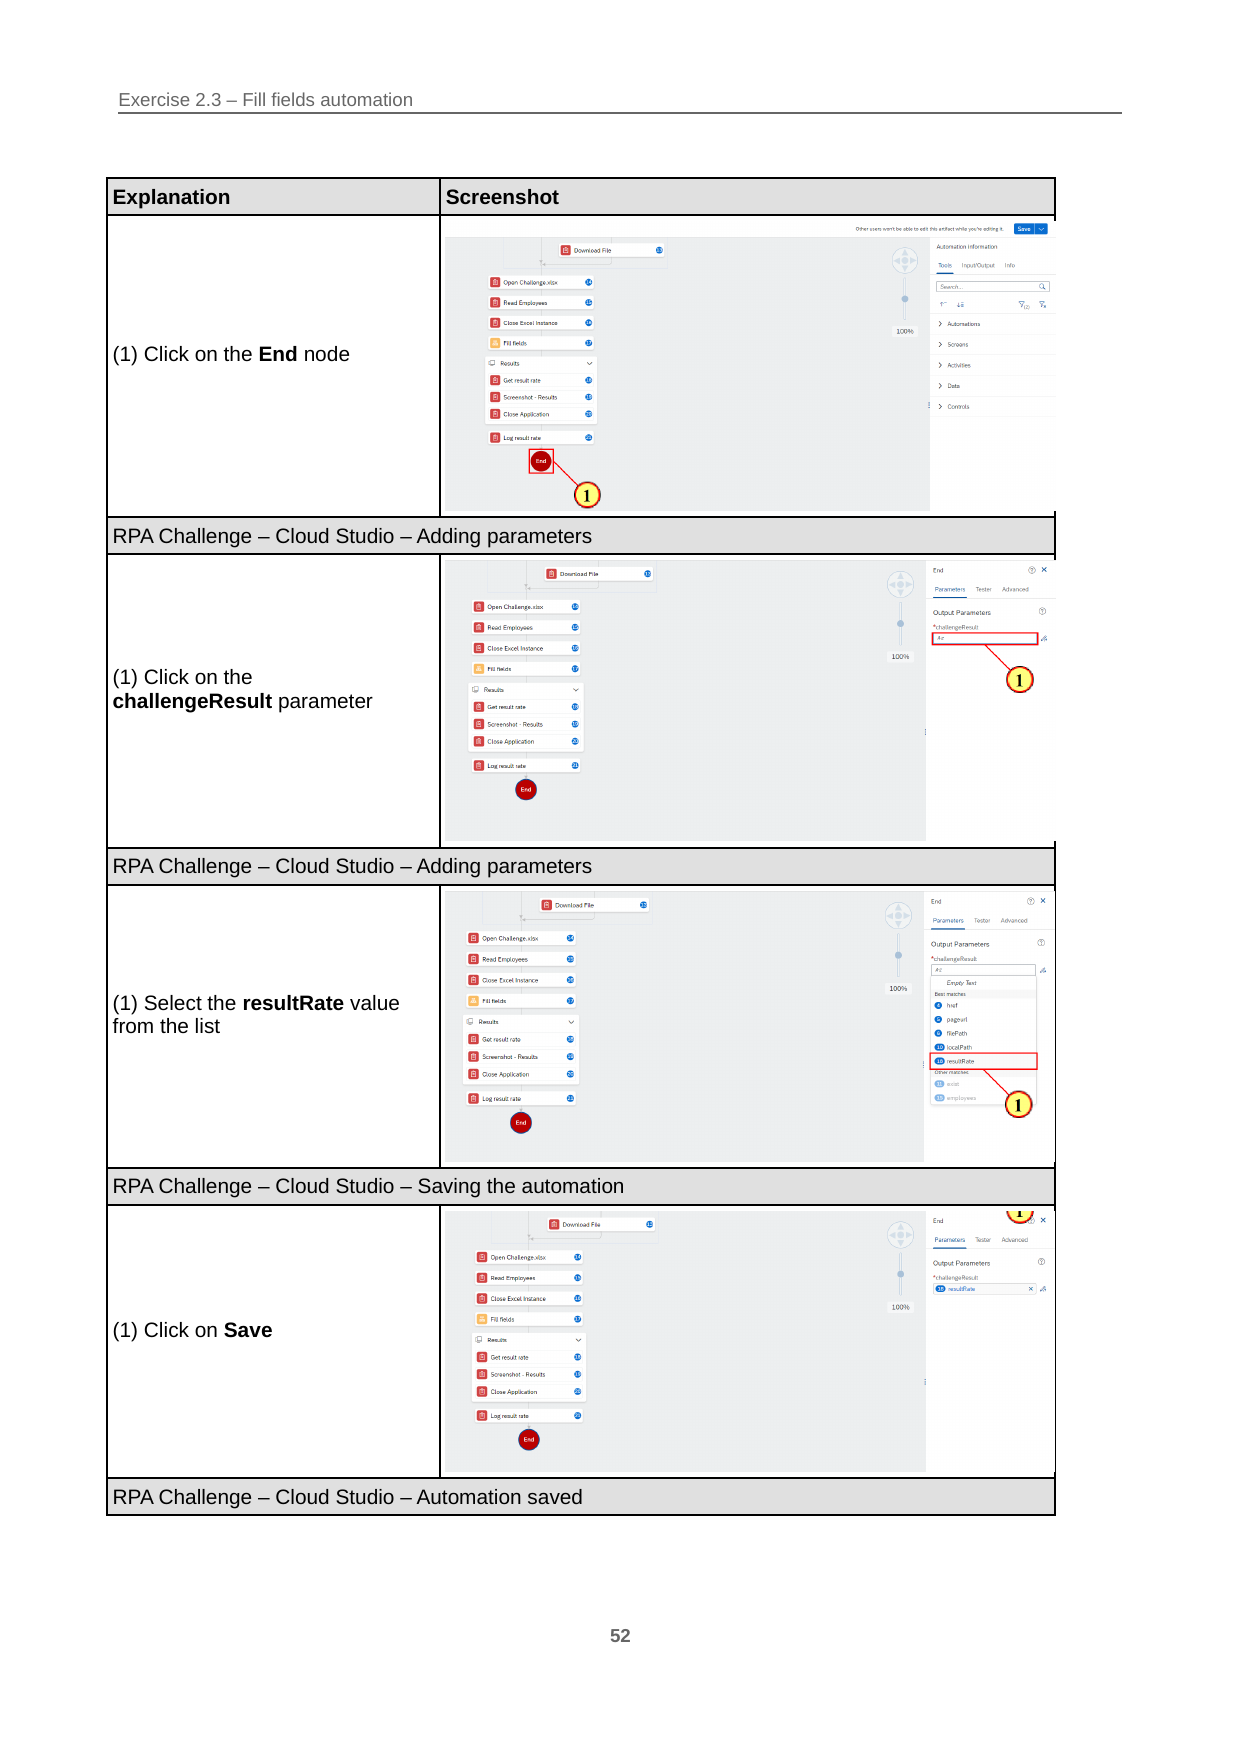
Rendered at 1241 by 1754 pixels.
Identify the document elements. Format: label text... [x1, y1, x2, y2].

table_cell (1) Click on the End node [108, 216, 439, 516]
table_cell RPA Challenge – Cloud Studio – Adding parameters [108, 518, 1054, 553]
table_cell (1) Select the resultRate value from the list [108, 886, 439, 1167]
table_cell [441, 216, 1054, 516]
table_header Explanation [108, 179, 439, 214]
picture [445, 1211, 1055, 1472]
picture [445, 560, 1056, 841]
table_cell [441, 555, 1054, 847]
table_cell RPA Challenge – Cloud Studio – Automation saved [108, 1479, 1054, 1514]
table_header Screenshot [441, 179, 1054, 214]
table_cell [441, 1206, 1054, 1477]
picture [445, 221, 1056, 511]
table_cell RPA Challenge – Cloud Studio – Saving the automation [108, 1169, 1054, 1204]
picture [445, 891, 1055, 1162]
table_cell [441, 886, 1054, 1167]
table_cell RPA Challenge – Cloud Studio – Adding parameters [108, 849, 1054, 884]
table_cell (1) Click on the challengeResult parameter [108, 555, 439, 847]
table_cell (1) Click on Save [108, 1206, 439, 1477]
